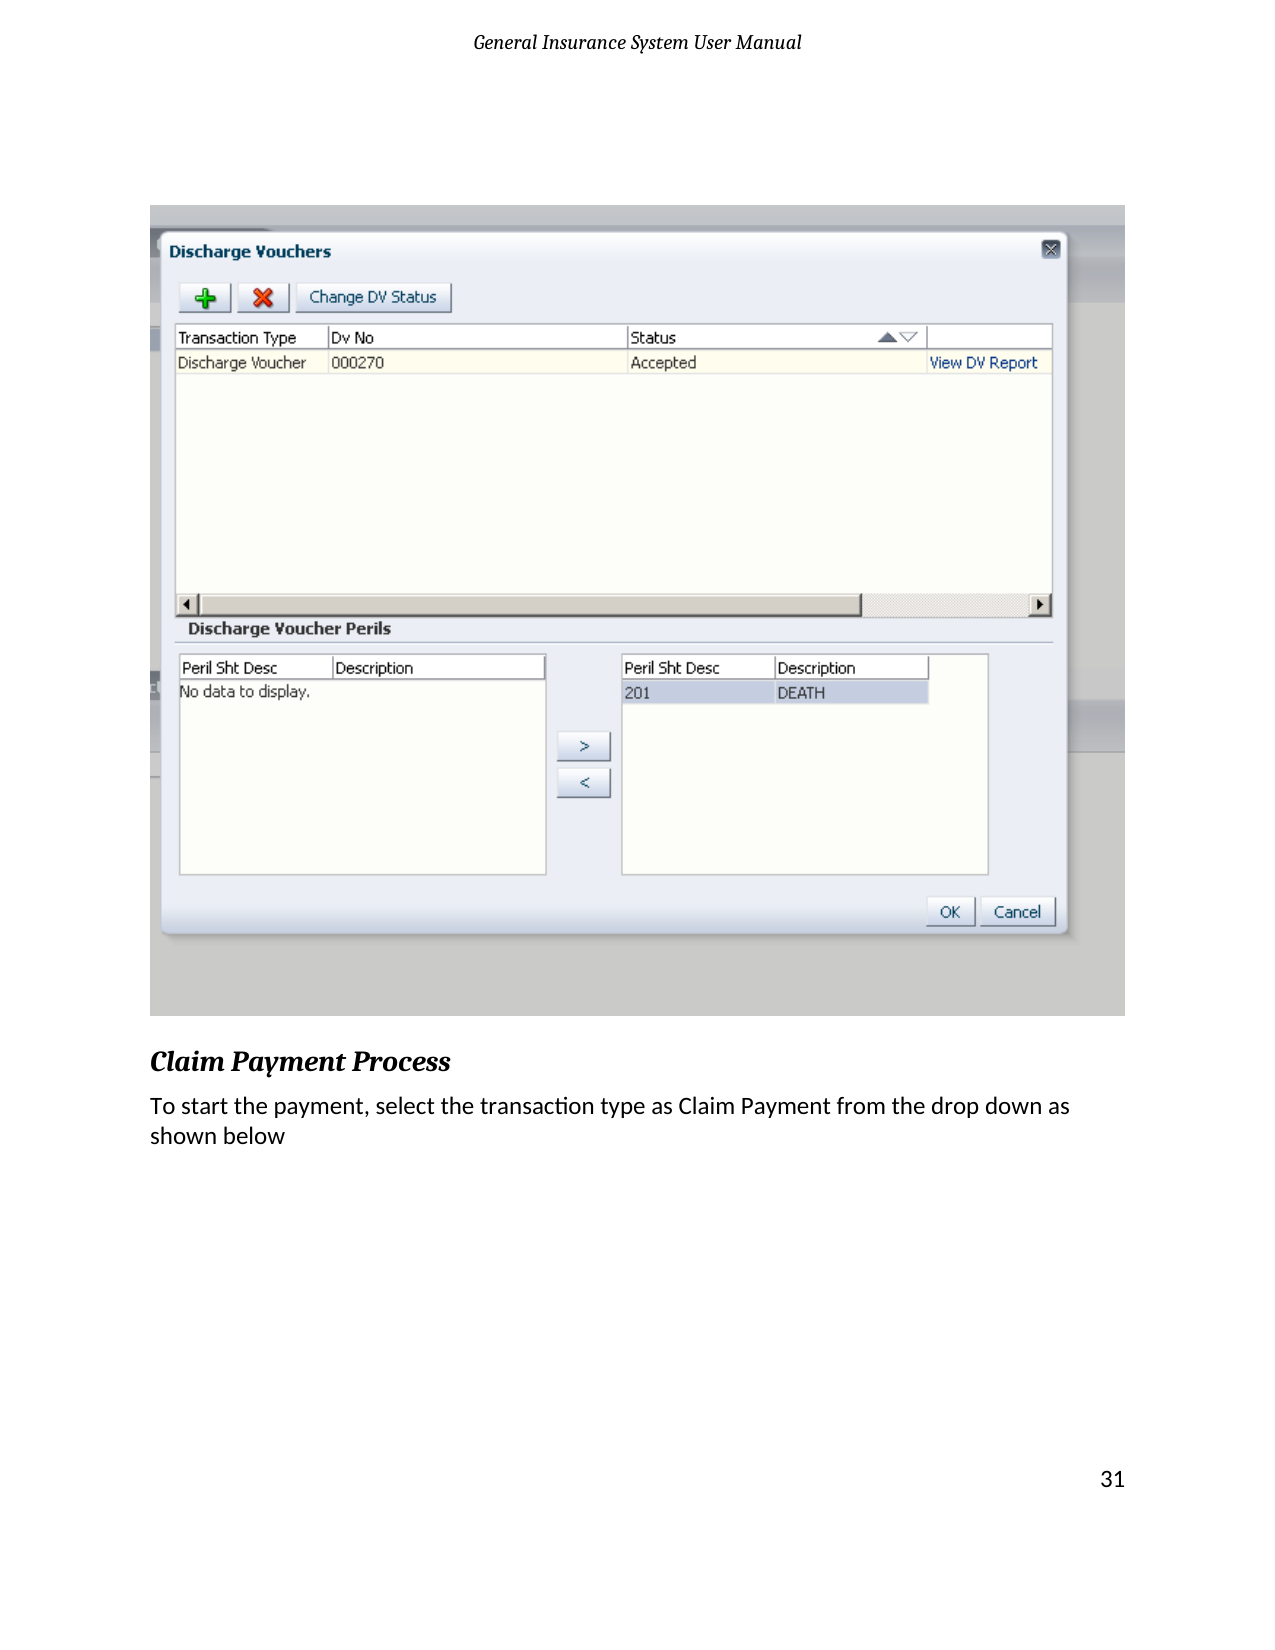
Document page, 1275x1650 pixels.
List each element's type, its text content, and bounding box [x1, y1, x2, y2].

text To start the payment, select the transaction type as Claim Payment from the drop down as shown below [150, 1090, 1125, 1151]
subtitle Claim Payment Process [150, 1045, 1125, 1079]
picture [150, 205, 1125, 1016]
